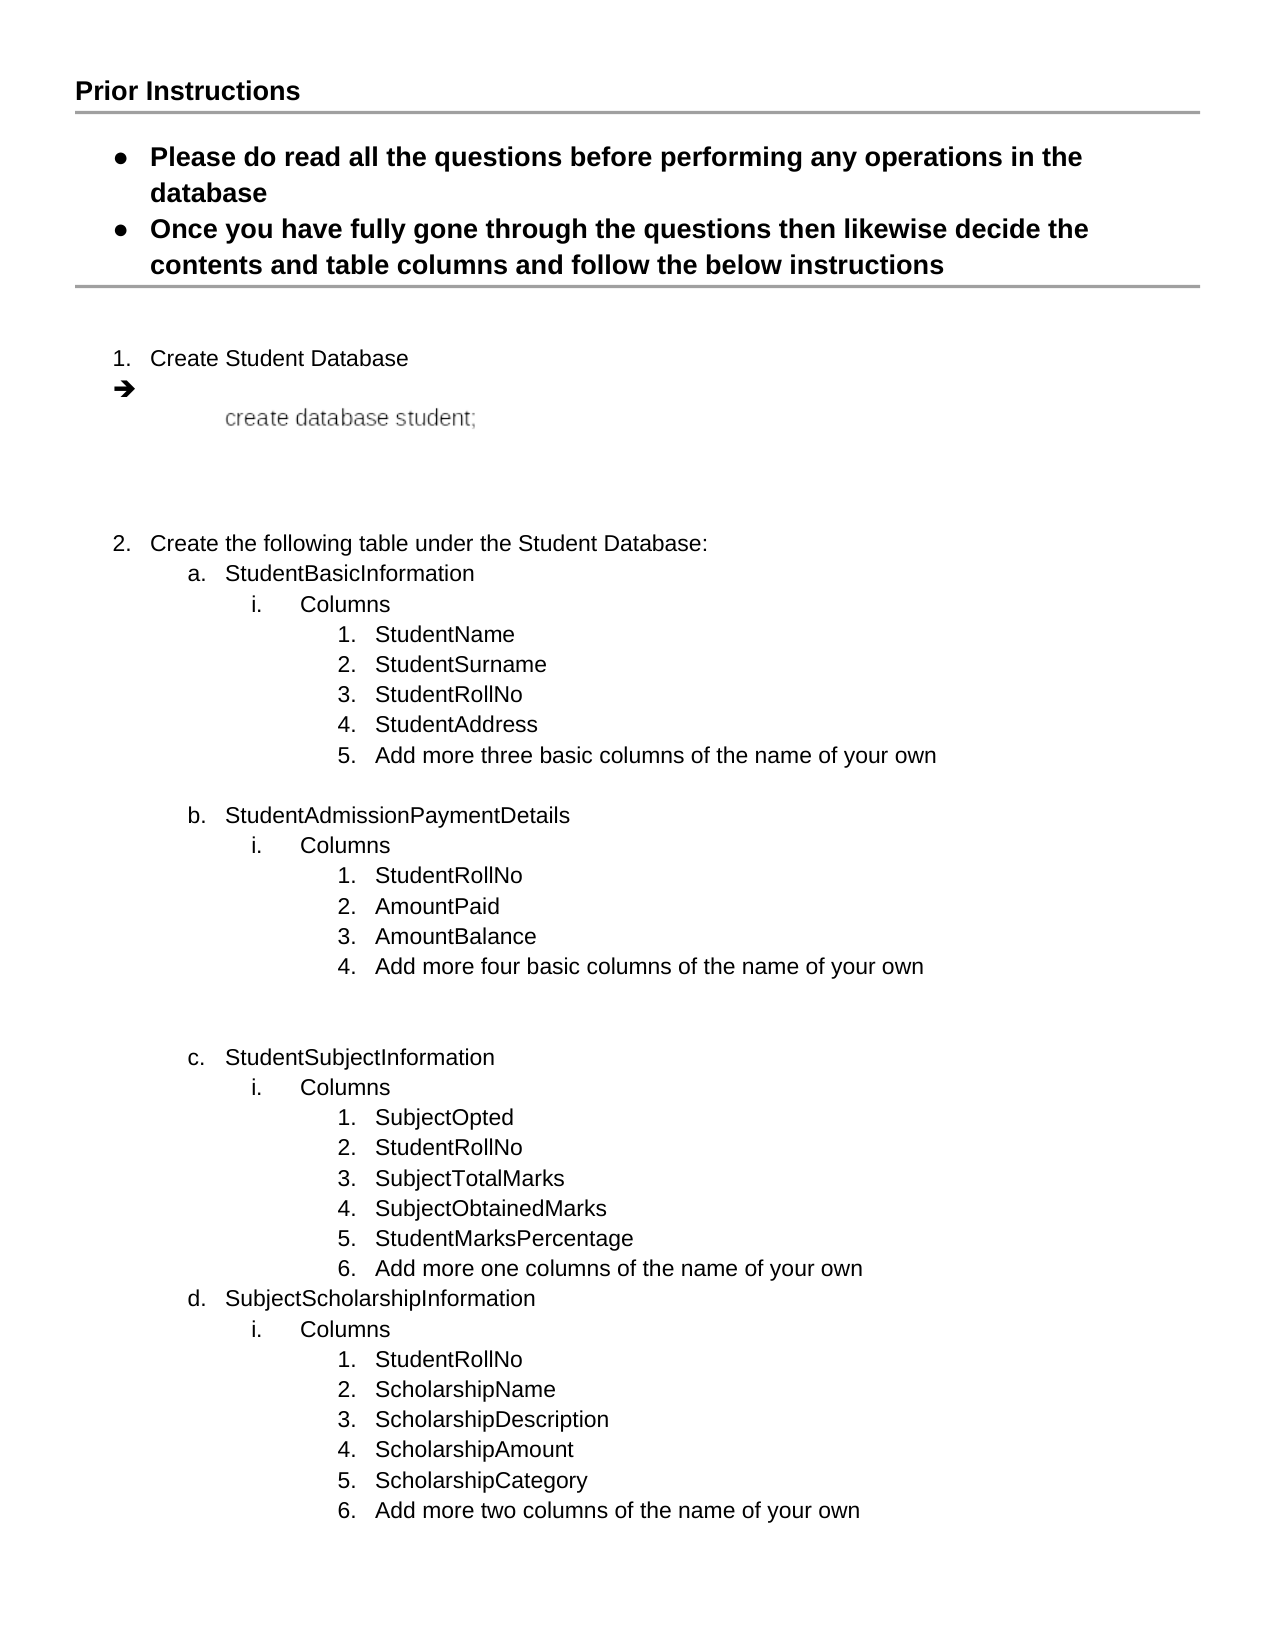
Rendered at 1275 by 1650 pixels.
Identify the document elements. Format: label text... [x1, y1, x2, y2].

list StudentRollNo [337, 1346, 1200, 1372]
list Create the following table under the Student Database: [112, 530, 1200, 557]
list AmountBalance [337, 923, 1200, 949]
list Columns [262, 1316, 1200, 1342]
list StudentSurname [337, 651, 1200, 677]
list ScholarshipCategory [337, 1467, 1200, 1493]
list StudentSubjectInformation [187, 1044, 1200, 1070]
list Columns [262, 832, 1200, 859]
text Prior Instructions [75, 75, 1200, 106]
list ScholarshipName [337, 1376, 1200, 1402]
list SubjectScholarshipInformation [187, 1285, 1200, 1312]
list Add more three basic columns of the name of your own [337, 742, 1200, 768]
list StudentAddress [337, 711, 1200, 738]
list Columns [262, 591, 1200, 617]
list StudentMarksPercentage [337, 1225, 1200, 1251]
list Create Student Database [112, 345, 1200, 372]
list ScholarshipAmount [337, 1436, 1200, 1463]
list Add more two columns of the name of your own [337, 1497, 1200, 1523]
list Add more four basic columns of the name of your own [337, 953, 1200, 979]
list SubjectObtainedMarks [337, 1195, 1200, 1221]
list StudentAdmissionPaymentDetails [187, 802, 1200, 828]
list Once you have fully gone through the questions then likewise decide the contents and table columns and follow the below instructions [112, 213, 1200, 280]
list Add more one columns of the name of your own [337, 1255, 1200, 1282]
list SubjectOpted [337, 1104, 1200, 1131]
list Columns [262, 1074, 1200, 1100]
list StudentName [337, 621, 1200, 647]
list StudentRollNo [337, 862, 1200, 889]
list AmountPaid [337, 893, 1200, 919]
list StudentRollNo [337, 681, 1200, 708]
list StudentRollNo [337, 1134, 1200, 1161]
list SubjectTotalMarks [337, 1164, 1200, 1191]
list ScholarshipDescription [337, 1406, 1200, 1433]
list StudentBasicInformation [187, 560, 1200, 587]
list Please do read all the questions before performing any operations in the database [112, 141, 1200, 208]
